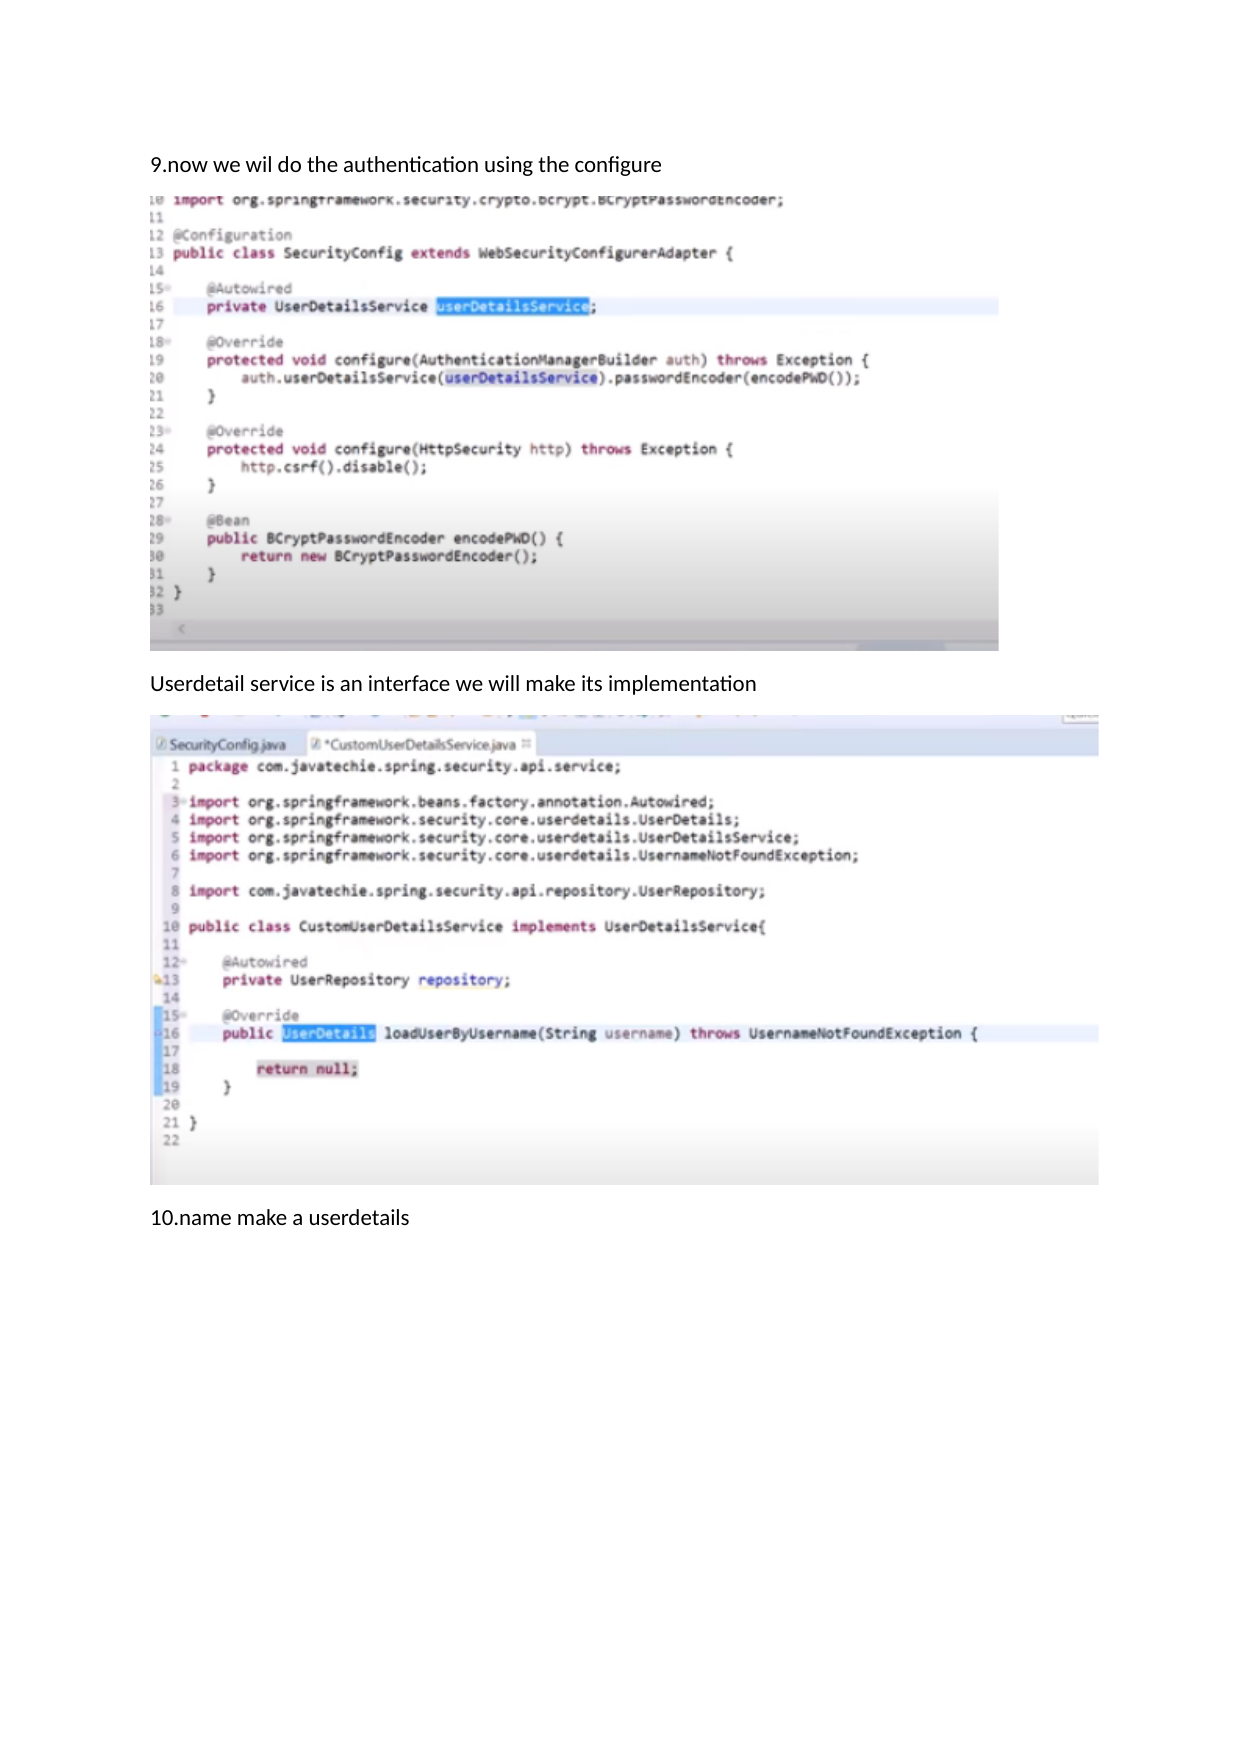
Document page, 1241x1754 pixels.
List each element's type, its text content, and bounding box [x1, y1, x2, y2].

text Userdetail service is an interface we will make its implementation [150, 669, 1090, 697]
text 9.now we wil do the authentication using the configure [150, 150, 1090, 178]
picture [150, 196, 999, 651]
text 10.name make a userdetails [150, 1203, 1090, 1232]
picture [150, 715, 1099, 1185]
